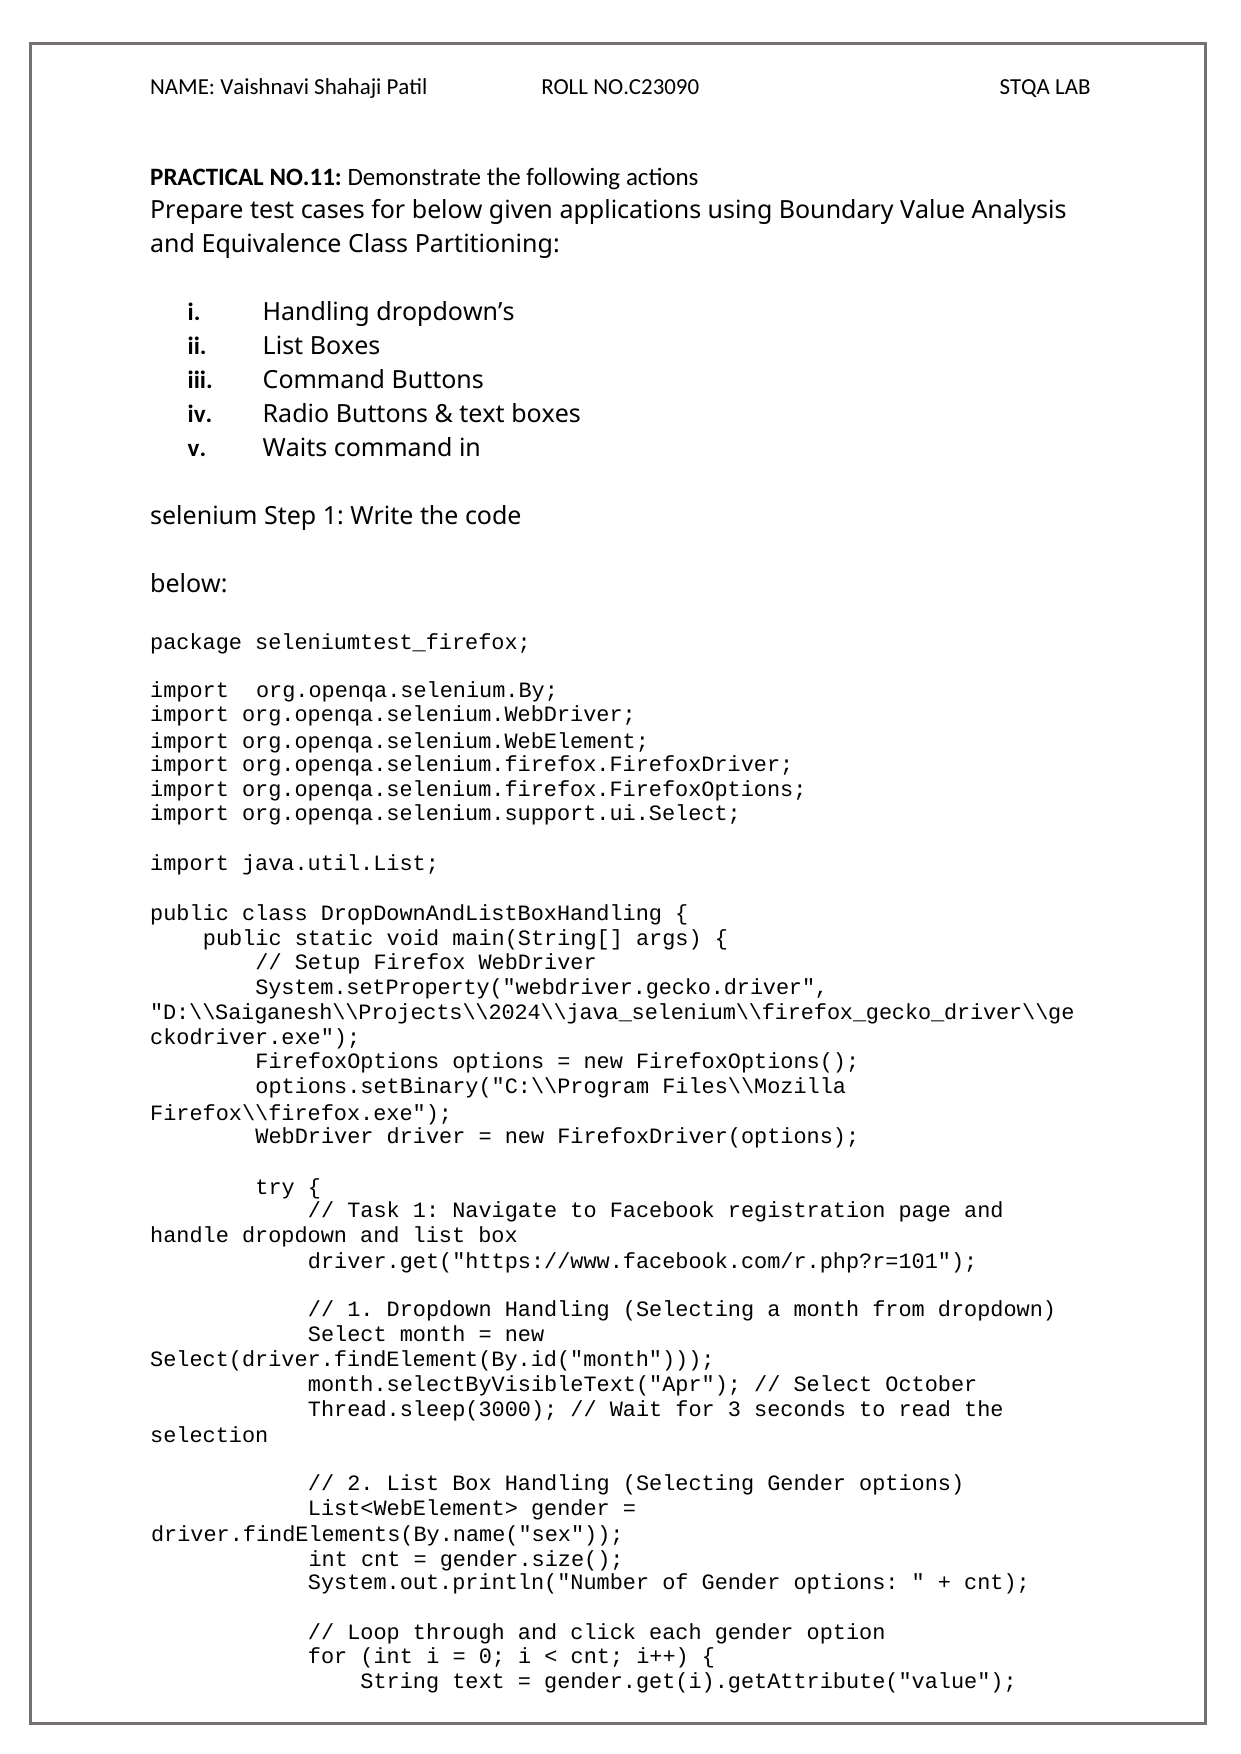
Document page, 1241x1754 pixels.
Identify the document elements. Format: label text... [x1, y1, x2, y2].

list Handling dropdown’s [187, 293, 1196, 327]
text try { [255, 1174, 1196, 1199]
text public class DropDownAndListBoxHandling { public static void main(String[] args) { [150, 902, 756, 951]
list Waits command in selenium Step 1: Write the code below: [150, 430, 547, 600]
text String text = gender.get(i).getAttribute("value"); [360, 1671, 1196, 1695]
text driver.get("https://www.facebook.com/r.php?r=101"); [308, 1249, 1196, 1273]
text selection [150, 1422, 268, 1447]
text WebDriver driver = new FirefoxDriver(options); [255, 1125, 1196, 1150]
text Select(driver.findElement(By.id("month"))); month.selectByVisibleText("Apr"); // Select October Thread.sleep(3000); // Wait for 3 seconds to read the [150, 1348, 1079, 1422]
text // Setup Firefox WebDriver System.setProperty("webdriver.gecko.driver", [255, 951, 1079, 1001]
list Radio Buttons & text boxes [187, 396, 1196, 430]
text System.out.println("Number of Gender options: " + cnt); [308, 1571, 1196, 1596]
text import java.util.List; [150, 852, 1196, 877]
text int cnt = gender.size(); [50, 1546, 623, 1571]
text // 2. List Box Handling (Selecting Gender options) List<WebElement> gender = [308, 1472, 966, 1522]
text driver.findElements(By.name("sex")); [50, 1522, 623, 1546]
list List Boxes [187, 327, 1196, 361]
text // 1. Dropdown Handling (Selecting a month from dropdown) Select month = new [308, 1298, 1058, 1348]
text Prepare test cases for below given applications using Boundary Value Analysis and Equivalence Class Partitioning: [150, 191, 1094, 259]
list Command Buttons [187, 361, 1196, 396]
text // Loop through and click each gender option for (int i = 0; i < cnt; i++) { [308, 1621, 887, 1670]
text FirefoxOptions options = new FirefoxOptions(); options.setBinary("C:\\Program Files\\Mozilla [255, 1051, 861, 1100]
text Firefox\\firefox.exe"); [150, 1100, 1196, 1125]
text PRACTICAL NO.11: Demonstrate the following actions [150, 161, 1196, 191]
text // Task 1: Navigate to Facebook registration page and handle dropdown and list box [150, 1199, 1005, 1249]
text NAME: Vaishnavi Shahaji Patil ROLL NO.C23090 STQA LAB [150, 72, 1196, 100]
text import org.openqa.selenium.By; import org.openqa.selenium.WebDriver; [150, 679, 636, 728]
text import org.openqa.selenium.firefox.FirefoxDriver; import org.openqa.selenium.firefox.FirefoxOptions; import org.openqa.selenium.support.ui.Select; [150, 753, 808, 827]
text import org.openqa.selenium.WebElement; [150, 728, 1196, 753]
text package seleniumtest_firefox; [150, 634, 1196, 654]
text "D:\\Saiganesh\\Projects\\2024\\java_selenium\\firefox_gecko_driver\\ge ckodriver.exe"); [150, 1001, 1196, 1051]
